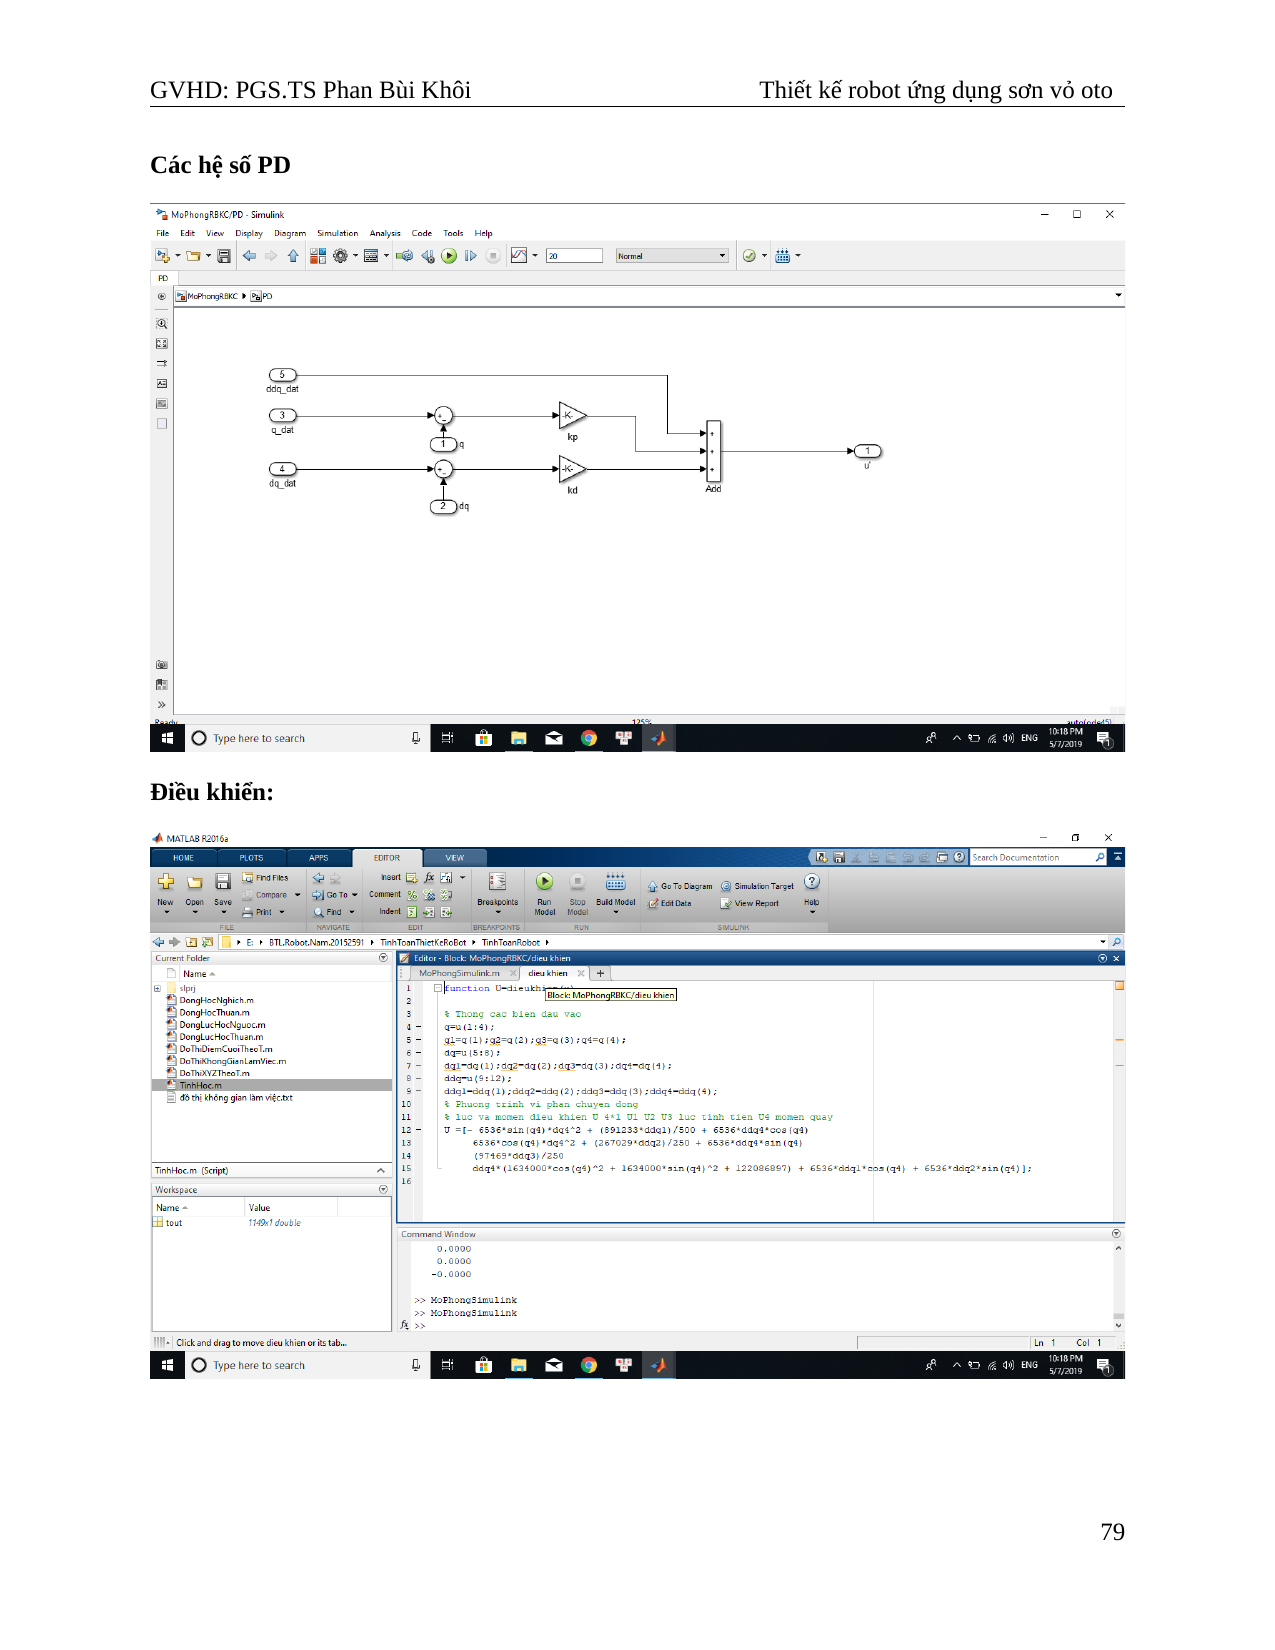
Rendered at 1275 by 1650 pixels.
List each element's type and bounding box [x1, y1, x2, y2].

picture [150, 203, 1125, 752]
picture [150, 831, 1125, 1379]
